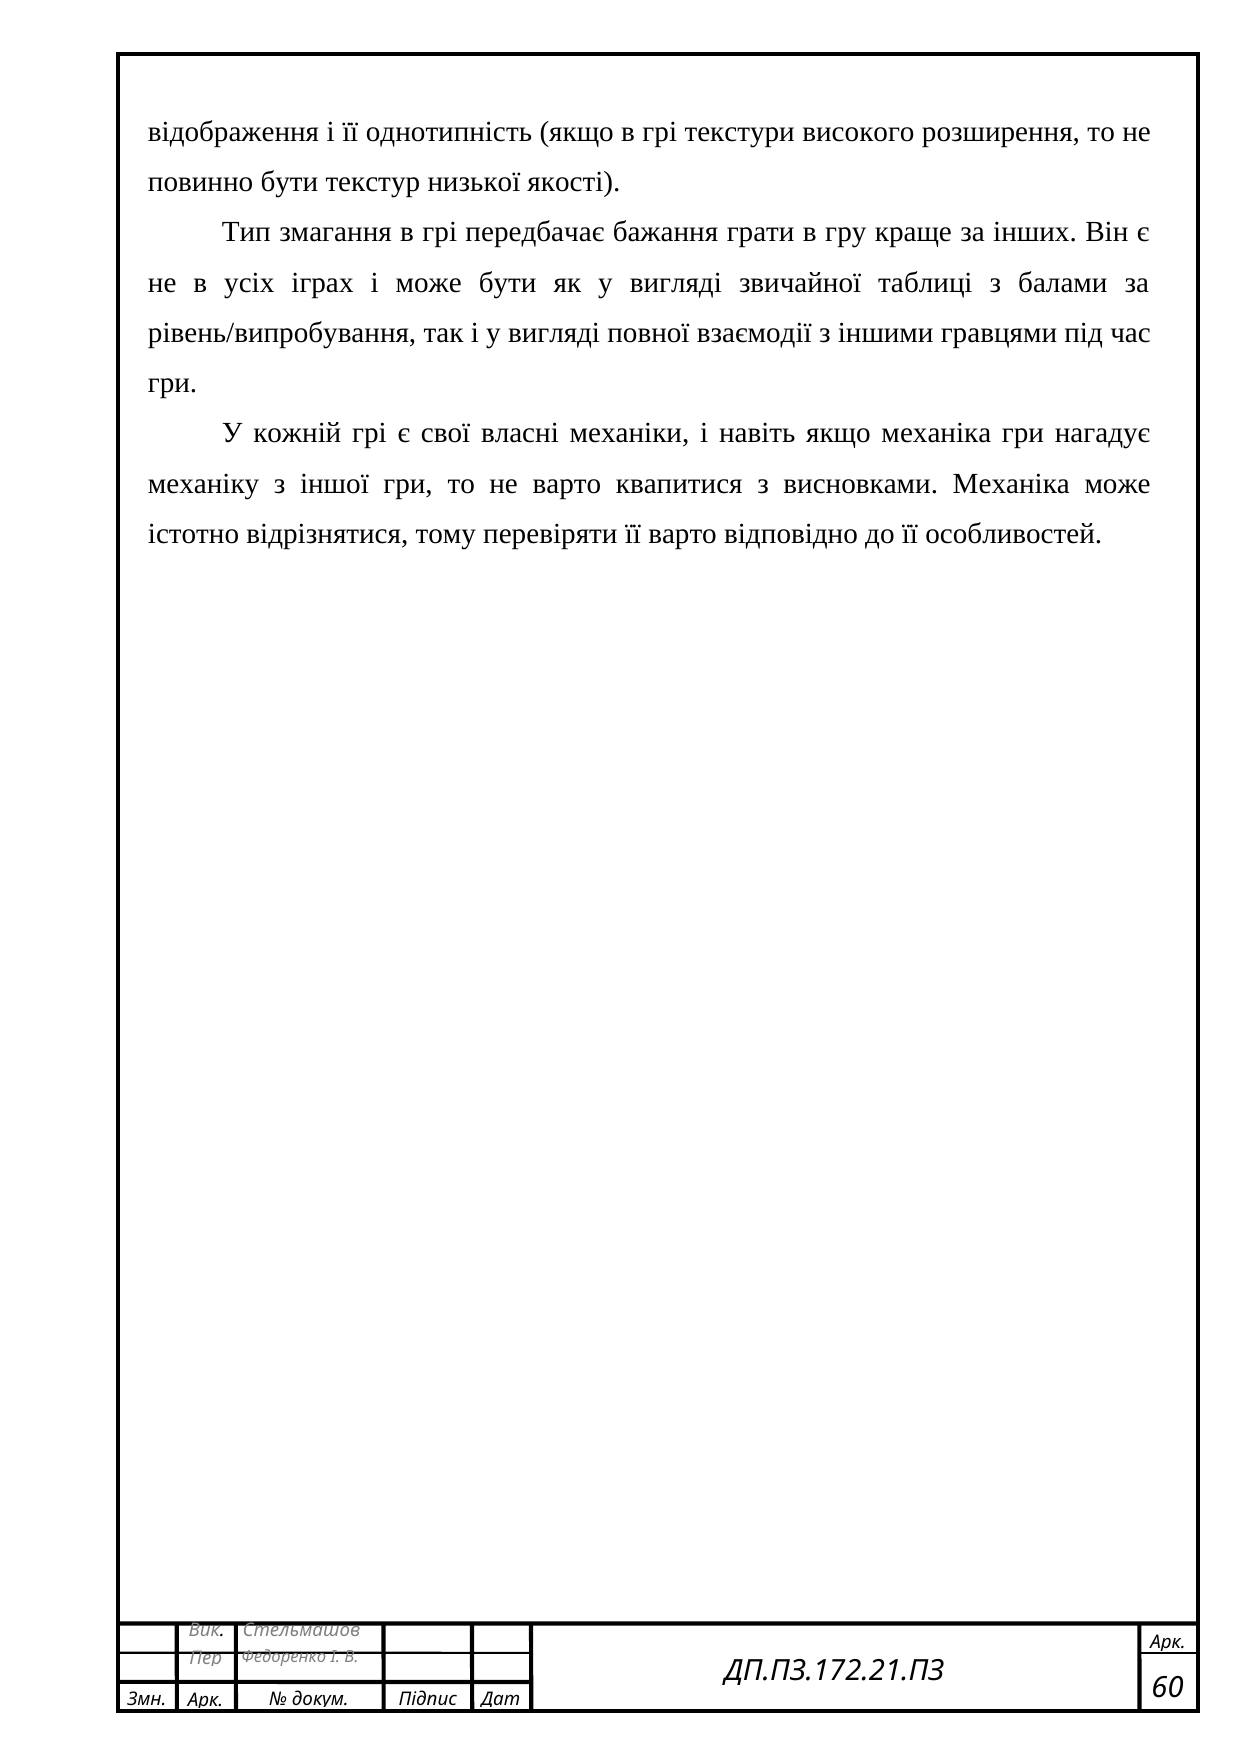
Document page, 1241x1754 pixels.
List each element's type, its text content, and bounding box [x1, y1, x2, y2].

text Тип змагання в грі передбачає бажання грати в гру краще за інших. Він є не в усіх іграх і може бути як у вигляді звичайної таблиці з балами за рівень/випробування, так і у вигляді повної взаємодії з іншими гравцями під час гри. [148, 214, 1152, 399]
text У кожній грі є свої власні механіки, і навіть якщо механіка гри нагадує механіку з іншої гри, то не варто квапитися з висновками. Механіка може істотно відрізнятися, тому перевіряти її варто відповідно до її особливостей. [148, 416, 1152, 550]
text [148, 114, 1152, 198]
